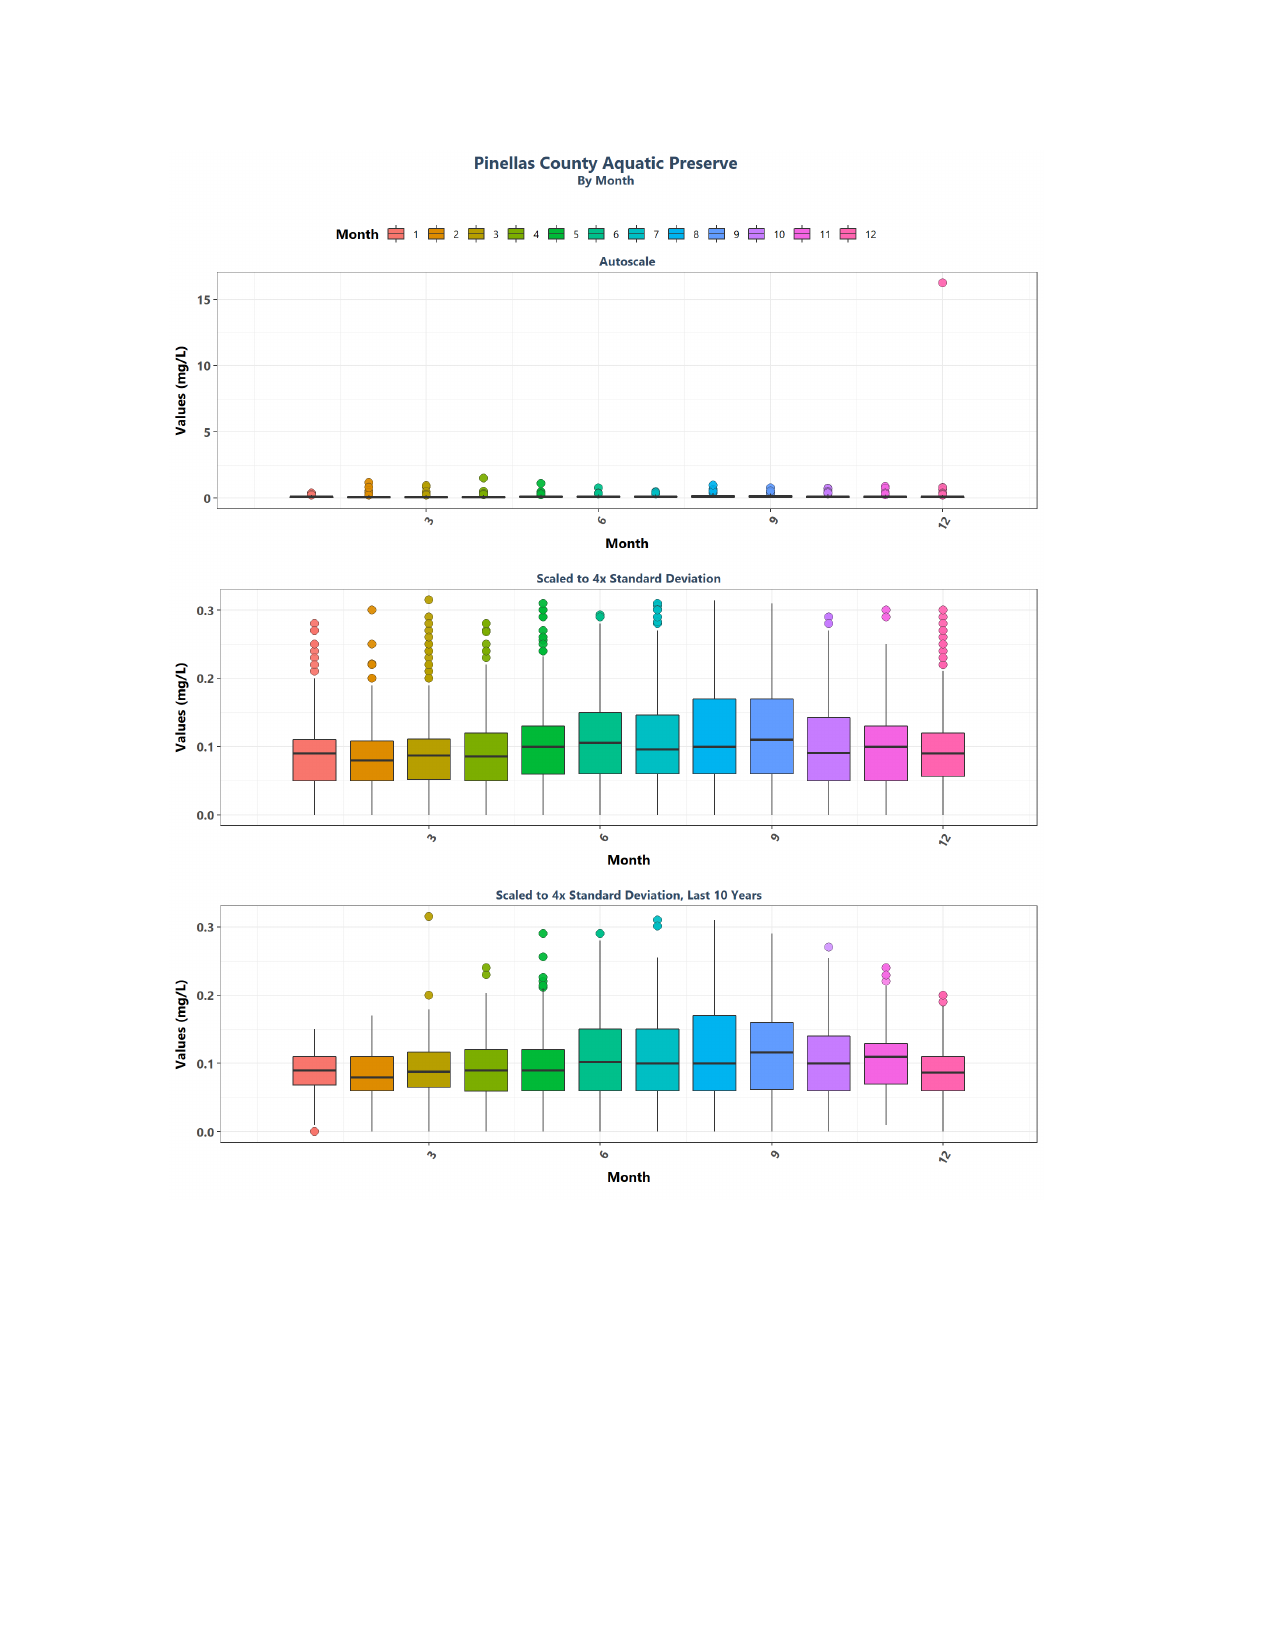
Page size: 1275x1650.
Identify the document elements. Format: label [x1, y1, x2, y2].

picture [168, 150, 1044, 1200]
